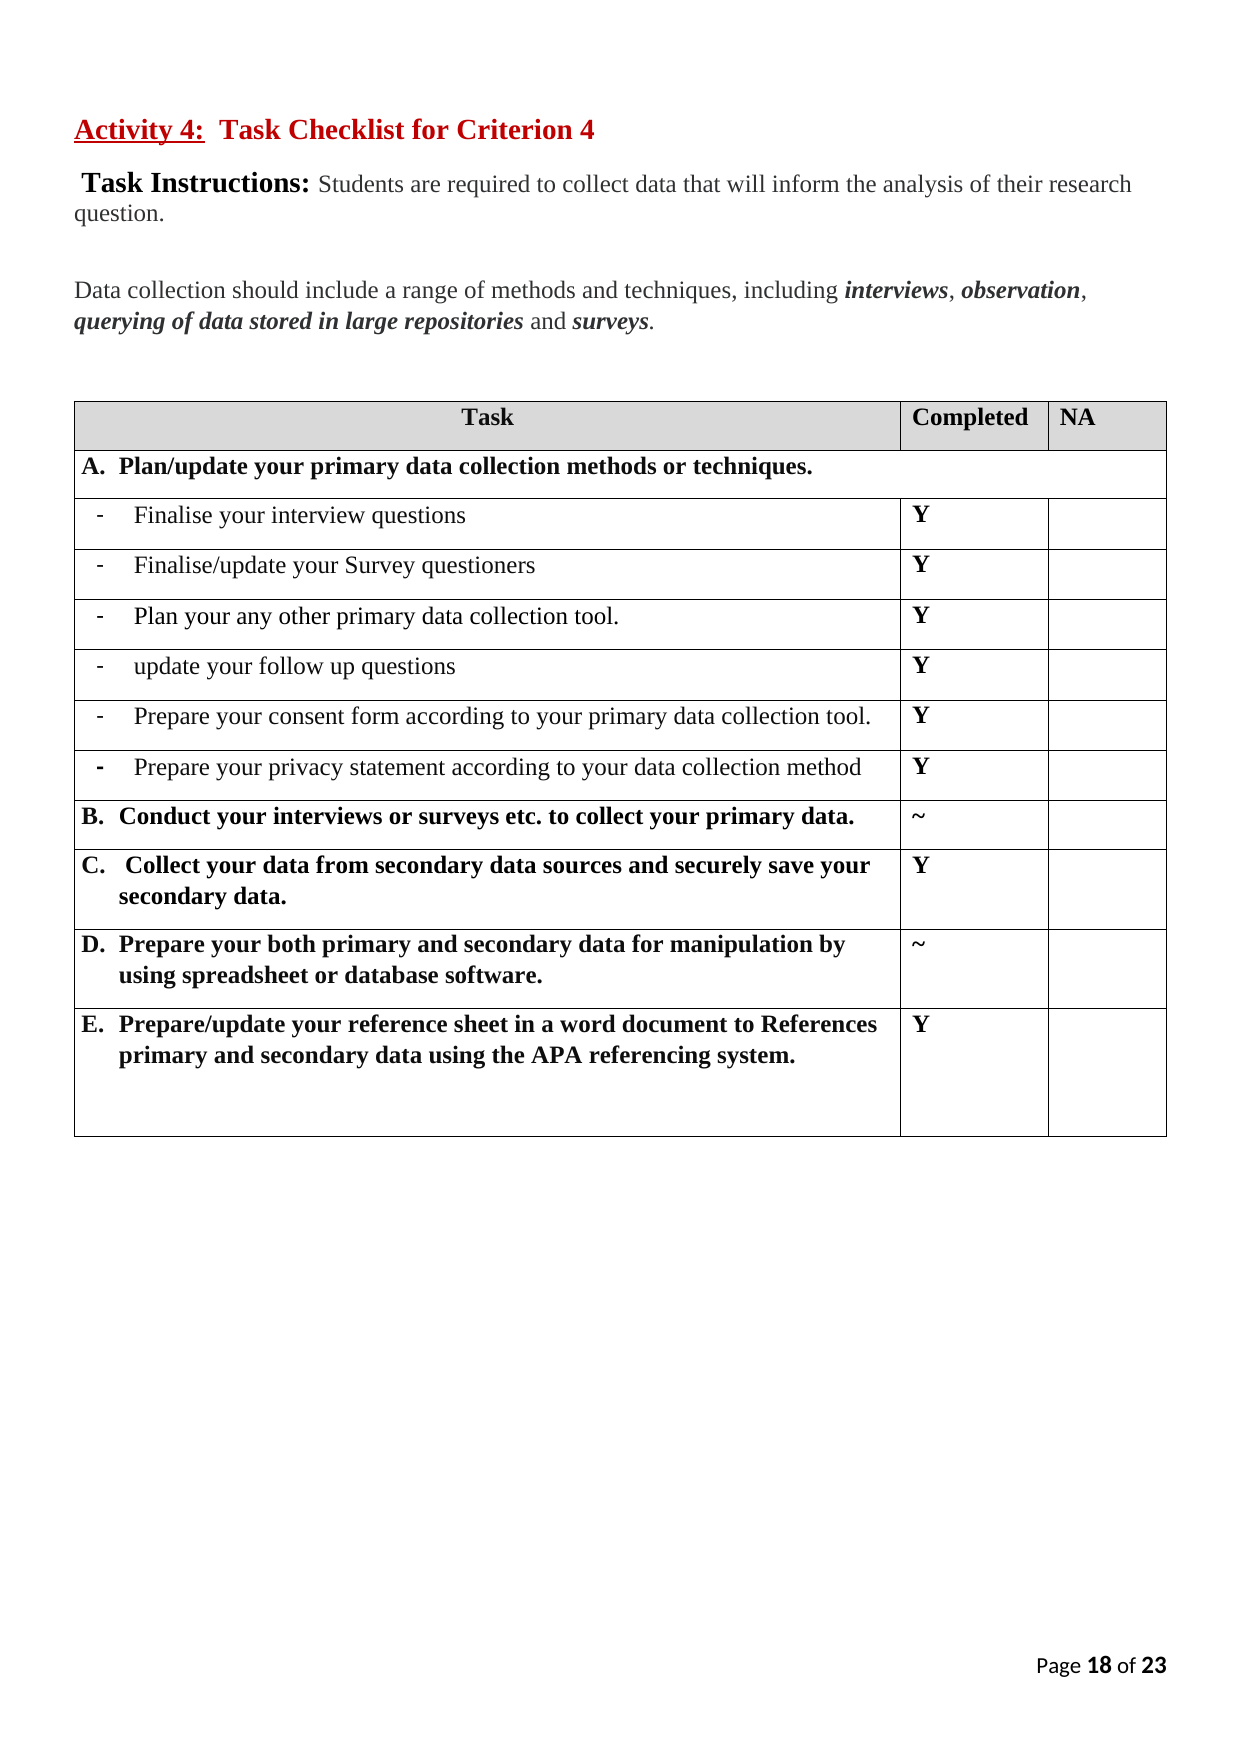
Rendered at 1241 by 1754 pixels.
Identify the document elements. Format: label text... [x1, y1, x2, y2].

table_cell [1049, 930, 1166, 1008]
table_cell Y [901, 1009, 1048, 1136]
table_cell Y [901, 850, 1048, 928]
table_cell Plan/update your primary data collection methods or techniques. [75, 451, 1166, 498]
table_cell Conduct your interviews or surveys etc. to collect your primary data. [75, 801, 900, 849]
table_cell [1049, 1009, 1166, 1136]
table_cell ~ [901, 930, 1048, 1008]
text Data collection should include a range of methods and techniques, including interviews, observation, querying of data stored in large repositories and surveys. [74, 275, 1166, 334]
table_cell [1049, 499, 1166, 548]
table_cell [1049, 801, 1166, 849]
text Task Instructions: Students are required to collect data that will inform the analysis of their research question. [74, 165, 1166, 227]
table_cell ~ [901, 801, 1048, 849]
table_cell Y [901, 499, 1048, 548]
table_cell Y [901, 650, 1048, 699]
table_cell [1049, 850, 1166, 928]
text Activity 4: Task Checklist for Criterion 4 [74, 112, 1166, 145]
table_header Task [75, 402, 900, 450]
table_cell Y [901, 751, 1048, 800]
table_cell Prepare your consent form according to your primary data collection tool. [75, 701, 900, 750]
table_cell Prepare/update your reference sheet in a word document to References primary and secondary data using the APA referencing system. [75, 1009, 900, 1136]
table_cell Y [901, 550, 1048, 599]
table_cell [1049, 650, 1166, 699]
table_cell Finalise/update your Survey questioners [75, 550, 900, 599]
table_cell Y [901, 701, 1048, 750]
table_cell [1049, 751, 1166, 800]
table_header NA [1049, 402, 1166, 450]
table_cell Finalise your interview questions [75, 499, 900, 548]
table_cell Collect your data from secondary data sources and securely save your secondary data. [75, 850, 900, 928]
table_cell Plan your any other primary data collection tool. [75, 600, 900, 649]
table_cell [1049, 600, 1166, 649]
table_cell Prepare your privacy statement according to your data collection method [75, 751, 900, 800]
table_cell Prepare your both primary and secondary data for manipulation by using spreadsheet or database software. [75, 930, 900, 1008]
table_cell Y [901, 600, 1048, 649]
table_cell update your follow up questions [75, 650, 900, 699]
table_cell [1049, 701, 1166, 750]
table_header Completed [901, 402, 1048, 450]
table_cell [1049, 550, 1166, 599]
